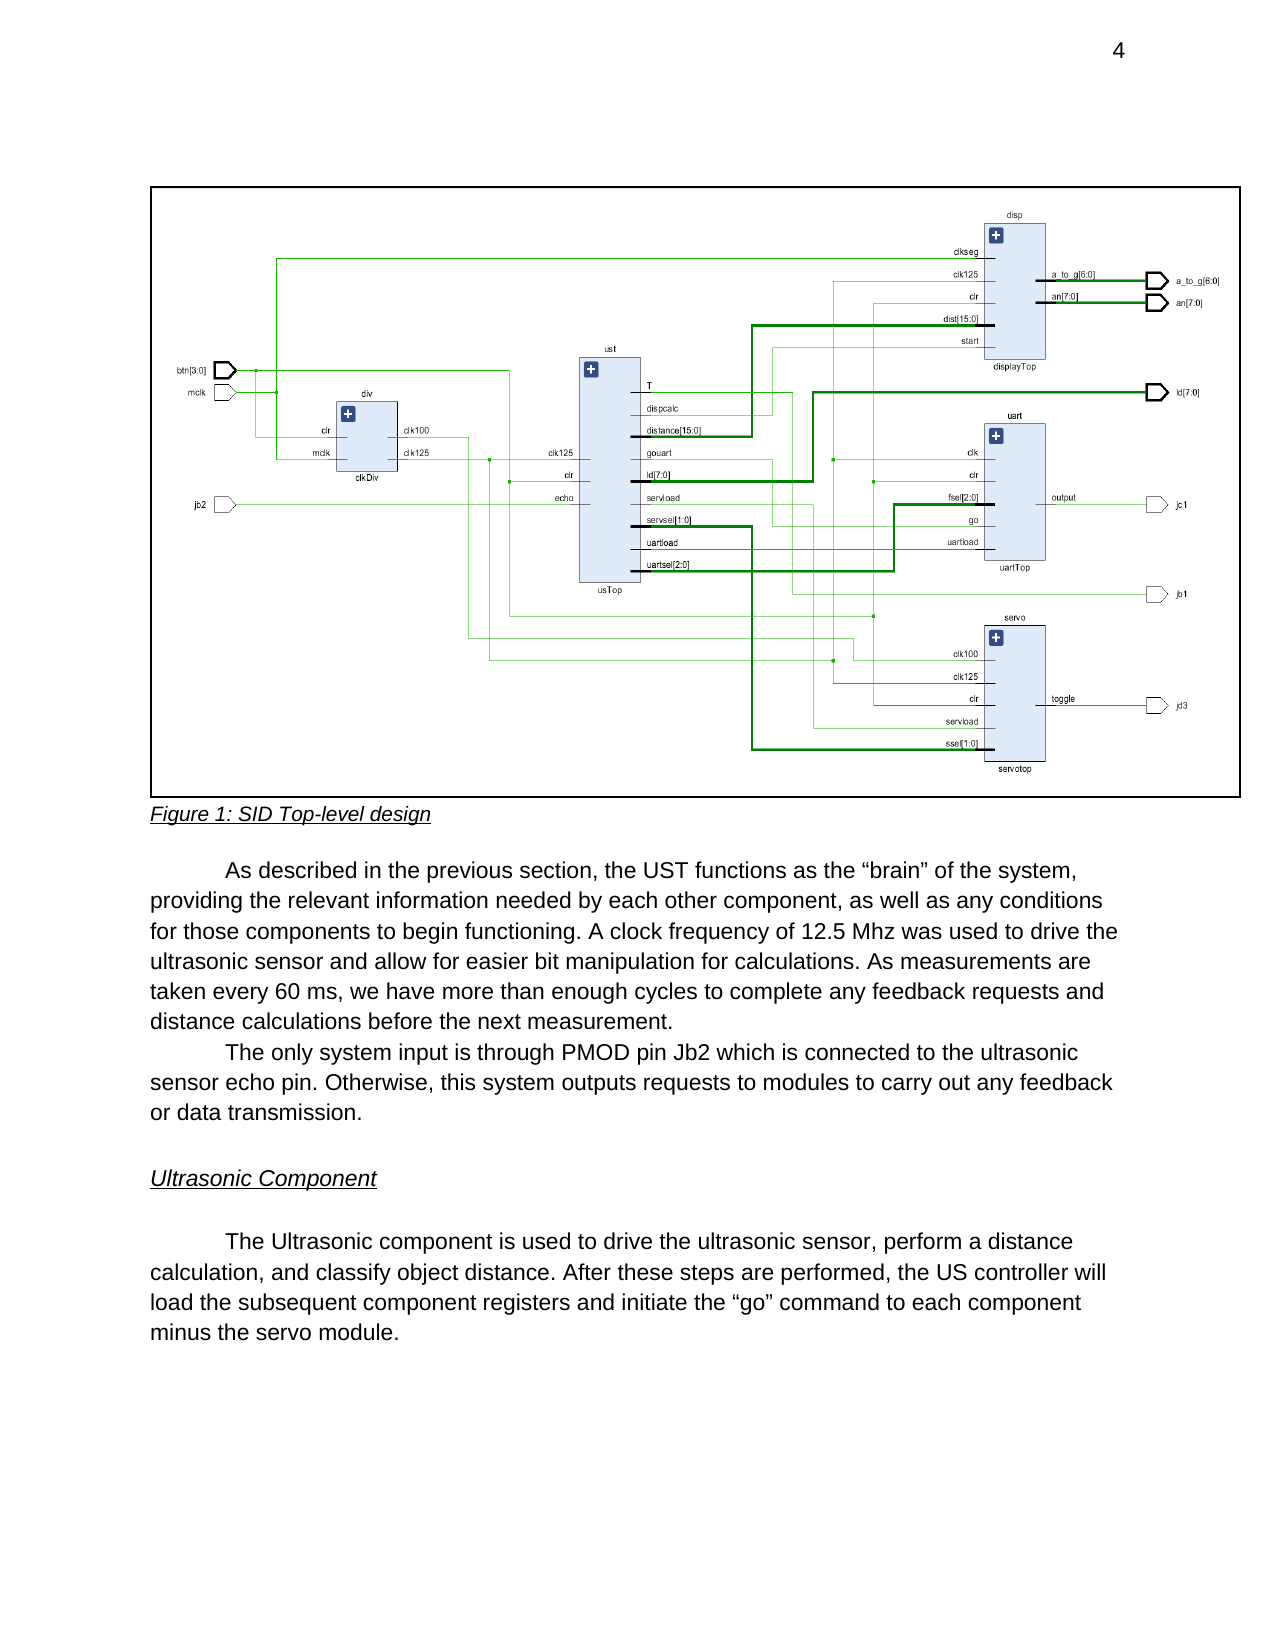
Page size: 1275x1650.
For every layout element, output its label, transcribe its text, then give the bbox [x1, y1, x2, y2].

text The Ultrasonic component is used to drive the ultrasonic sensor, perform a distance calculation, and classify object distance. After these steps are performed, the US controller will load the subsequent component registers and initiate the “go” command to each component minus the servo module. [150, 1228, 1125, 1345]
text Ultrasonic Component [150, 1165, 1125, 1191]
text As described in the previous section, the UST functions as the “brain” of the system, providing the relevant information needed by each other component, as well as any conditions for those components to begin functioning. A clock frequency of 12.5 Mhz was used to drive the ultrasonic sensor and allow for easier bit manipulation for calculations. As measurements are taken every 60 ms, we have more than enough cycles to complete any feedback requests and distance calculations before the next measurement. [150, 857, 1125, 1035]
text Figure 1: SID Top-level design [150, 802, 1125, 826]
picture [152, 188, 1239, 796]
text The only system input is through PMOD pin Jb2 which is connected to the ultrasonic sensor echo pin. Otherwise, this system outputs requests to modules to carry out any feedback or data transmission. [150, 1038, 1125, 1125]
